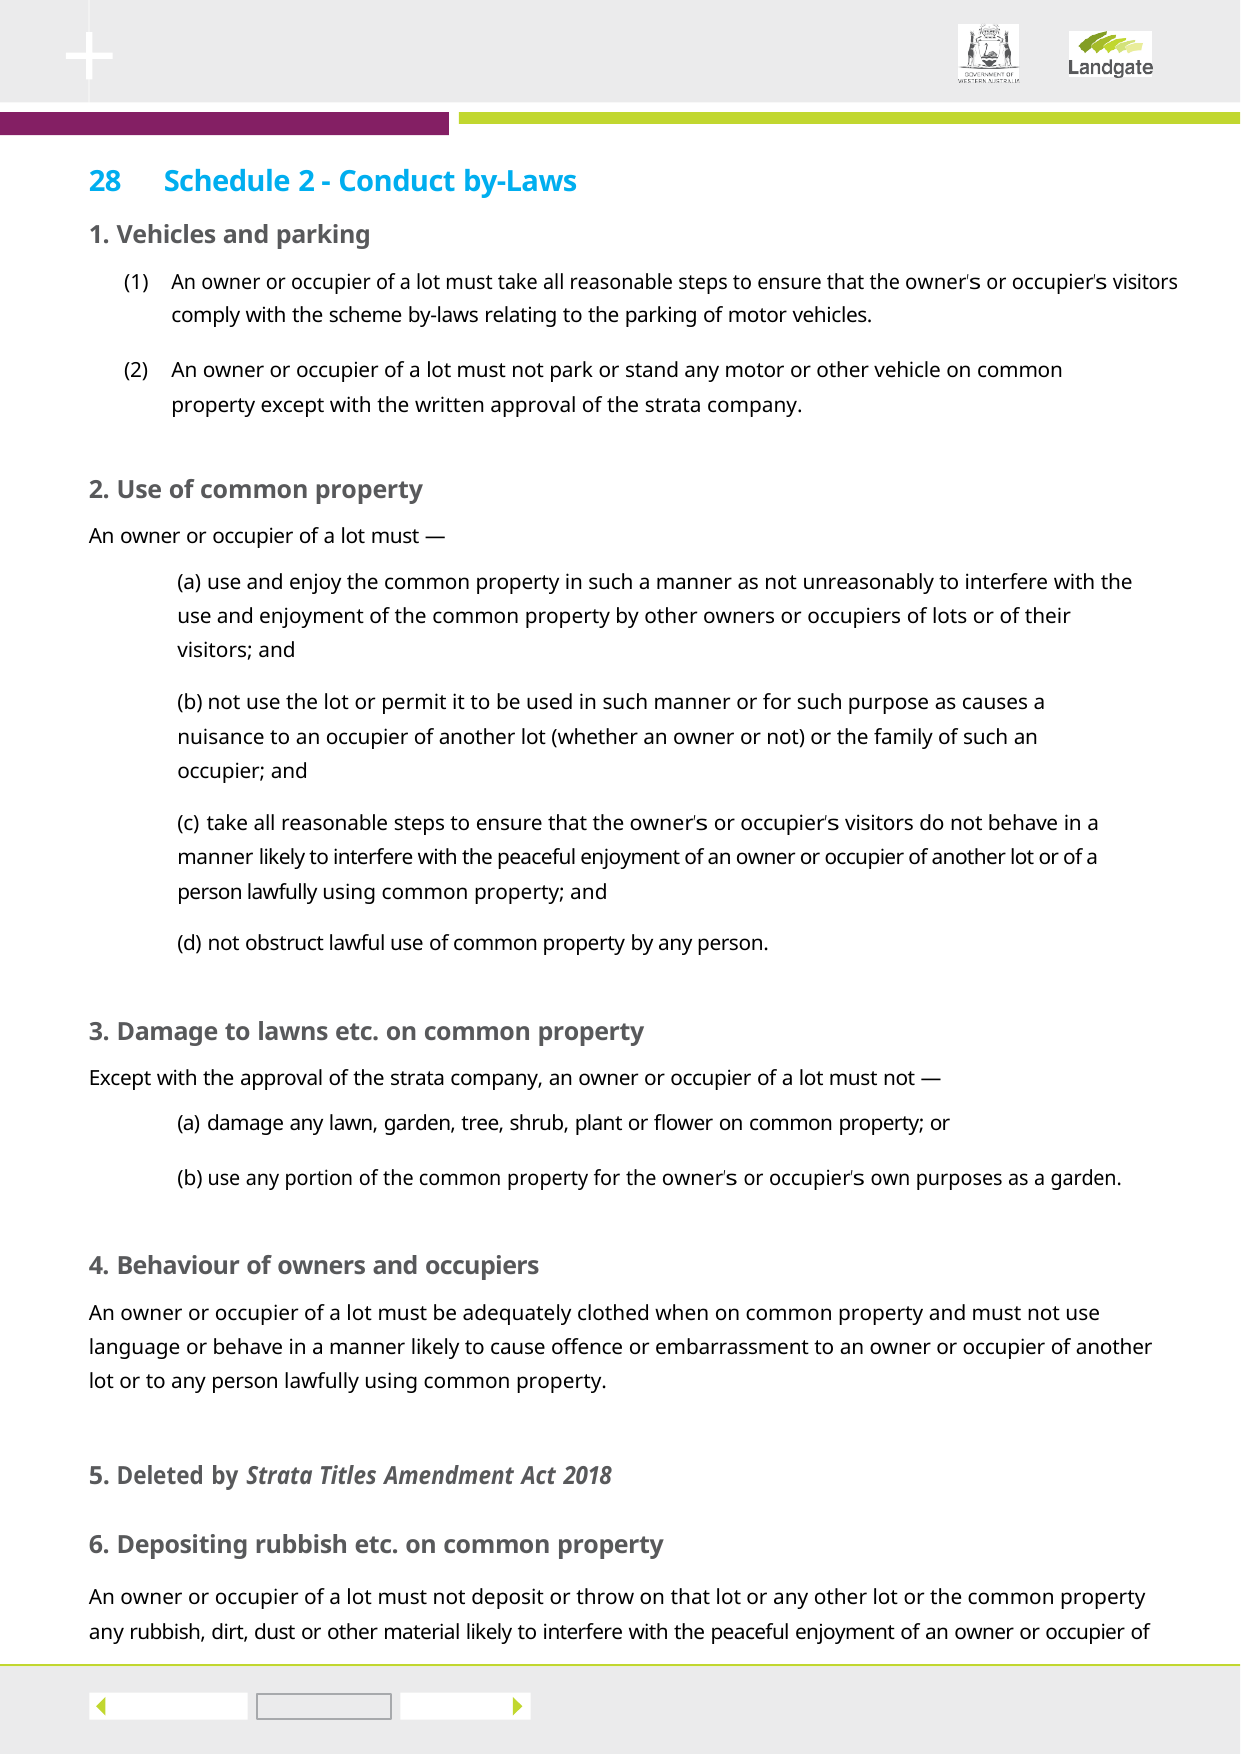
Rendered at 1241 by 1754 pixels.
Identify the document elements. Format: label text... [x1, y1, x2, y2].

picture [1069, 31, 1153, 78]
list An owner or occupier of a lot must not park or stand any motor or other vehicle on common property except with the written approval of the strata company. [124, 355, 1150, 418]
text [88, 1582, 1152, 1645]
subtitle Behaviour of owners and occupiers [88, 1248, 1240, 1282]
list An owner or occupier of a lot must take all reasonable steps to ensure that the owner’s or occupier’s visitors [124, 267, 1240, 296]
text Except with the approval of the strata company, an owner or occupier of a lot must not — [88, 1063, 1240, 1092]
text An owner or occupier of a lot must — [88, 521, 1240, 550]
list use any portion of the common property for the owner’s or occupier’s own purposes as a garden. [177, 1163, 1240, 1192]
list not obstruct lawful use of common property by any person. [177, 928, 1240, 957]
subtitle Damage to lawns etc. on common property [88, 1013, 1240, 1047]
text comply with the scheme by-laws relating to the parking of motor vehicles. [171, 301, 1240, 329]
list not use the lot or permit it to be used in such manner or for such purpose as causes a nuisance to an occupier of another lot (whether an owner or not) or the family of such an occupier; and [177, 687, 1122, 784]
text An owner or occupier of a lot must be adequately clothed when on common property and must not use language or behave in a manner likely to cause offence or embarrassment to an owner or occupier of another lot or to any person lawfully using common property. [88, 1298, 1152, 1395]
list take all reasonable steps to ensure that the owner’s or occupier’s visitors do not behave in a manner likely to interfere with the peaceful enjoyment of an owner or occupier of another lot or of a person lawfully using common property; and [177, 808, 1141, 905]
subtitle Depositing rubbish etc. on common property [88, 1527, 1240, 1561]
subtitle Vehicles and parking [88, 217, 1240, 251]
list damage any lawn, garden, tree, shrub, plant or flower on common property; or [177, 1108, 1240, 1137]
list use and enjoy the common property in such a manner as not unreasonably to interfere with the use and enjoyment of the common property by other owners or occupiers of lots or of their visitors; and [177, 567, 1145, 664]
subtitle Use of common property [88, 472, 1240, 506]
list Deleted by Strata Titles Amendment Act 2018 [88, 1458, 1240, 1492]
subtitle Schedule 2 - Conduct by-Laws [88, 161, 1240, 200]
picture [958, 23, 1020, 83]
